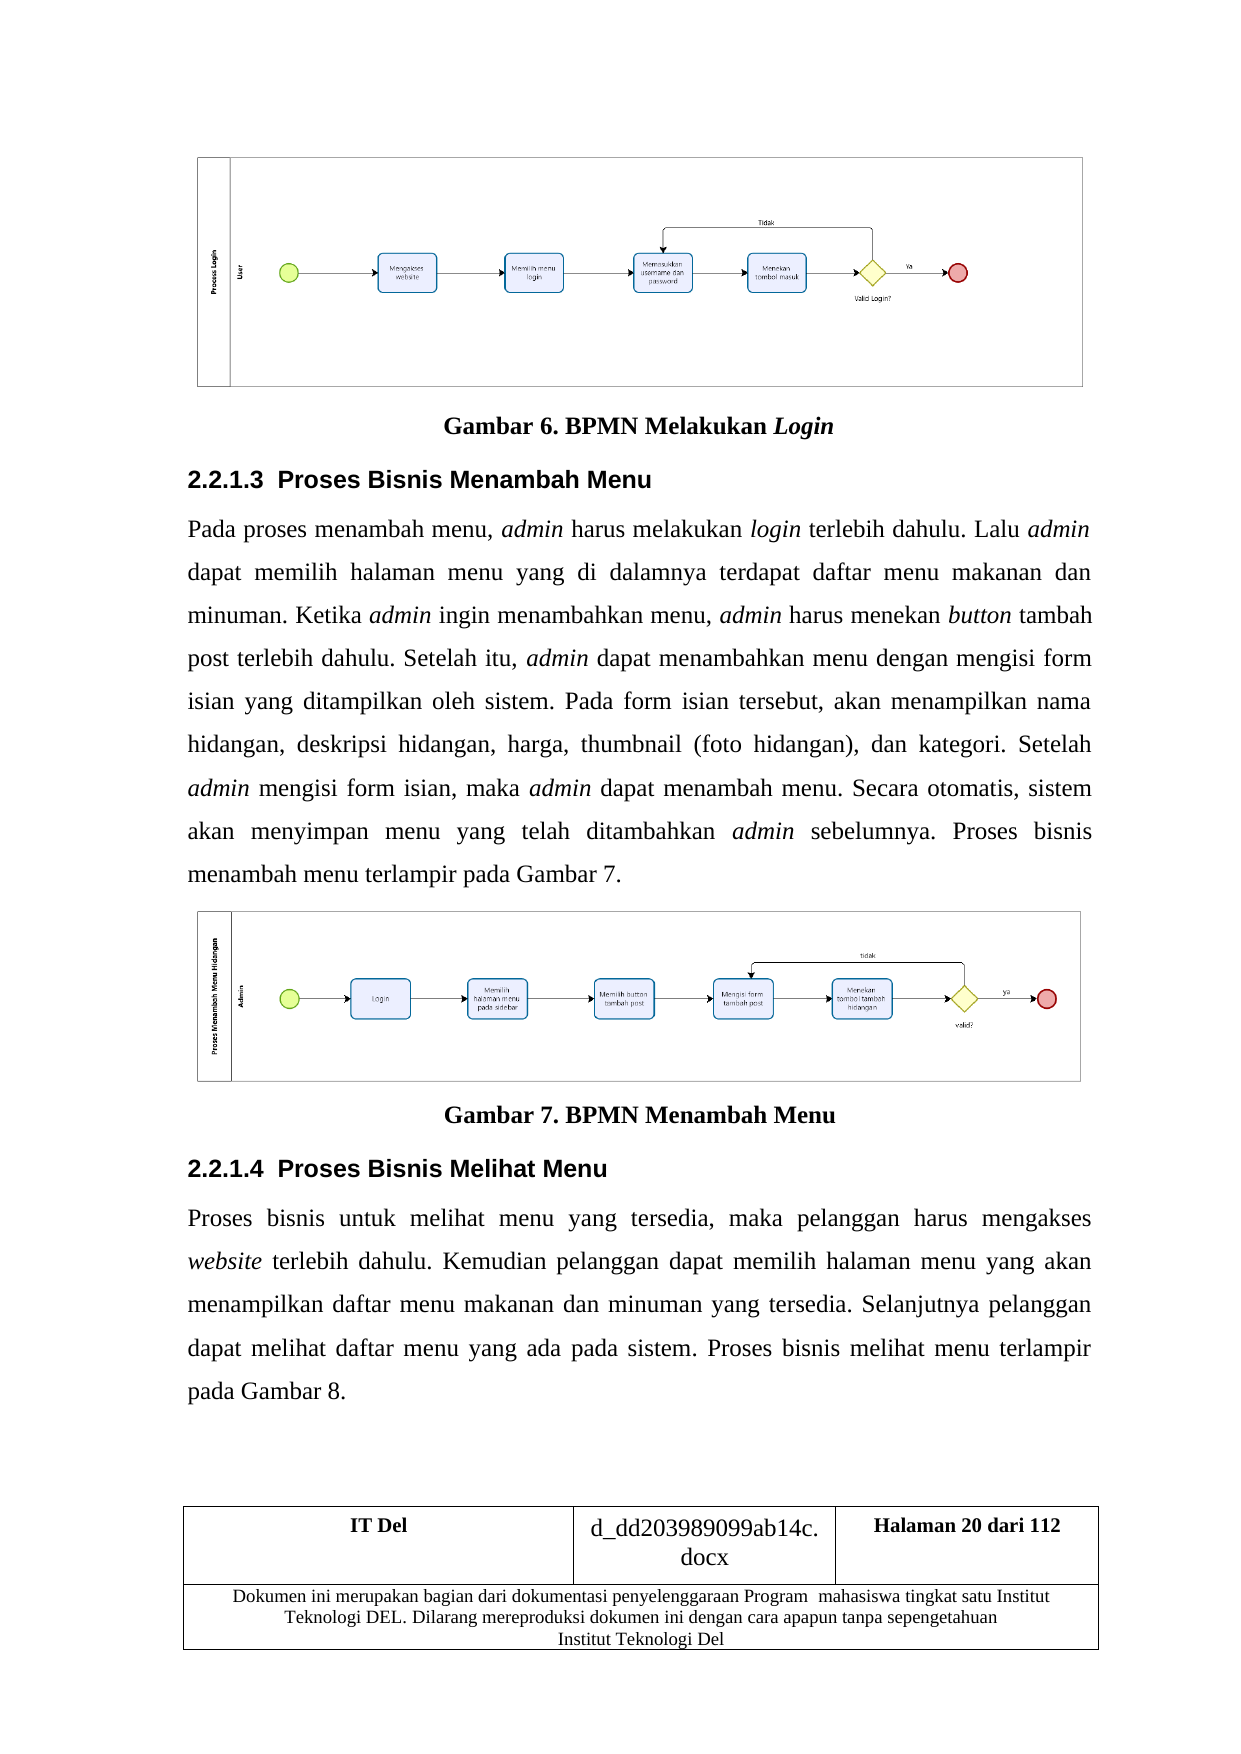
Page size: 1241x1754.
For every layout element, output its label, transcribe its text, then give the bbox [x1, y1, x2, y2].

text Proses bisnis untuk melihat menu yang tersedia, maka pelanggan harus mengakses website terlebih dahulu. Kemudian pelanggan dapat memilih halaman menu yang akan menampilkan daftar menu makanan dan minuman yang tersedia. Selanjutnya pelanggan dapat melihat daftar menu yang ada pada sistem. Proses bisnis melihat menu terlampir pada Gambar 8. [187, 1203, 1092, 1404]
subtitle Proses Bisnis Melihat Menu [187, 1154, 1092, 1183]
picture [187, 902, 1091, 1086]
text Gambar 7. BPMN Menambah Menu [187, 1100, 1092, 1129]
text Gambar 6. BPMN Melakukan Login [187, 411, 1092, 439]
subtitle Proses Bisnis Menambah Menu [187, 464, 1092, 493]
text Pada proses menambah menu, admin harus melakukan login terlebih dahulu. Lalu admin dapat memilih halaman menu yang di dalamnya terdapat daftar menu makanan dan minuman. Ketika admin ingin menambahkan menu, admin harus menekan button tambah post terlebih dahulu. Setelah itu, admin dapat menambahkan menu dengan mengisi form isian yang ditampilkan oleh sistem. Pada form isian tersebut, akan menampilkan nama hidangan, deskripsi hidangan, harga, thumbnail (foto hidangan), dan kategori. Setelah admin mengisi form isian, maka admin dapat menambah menu. Secara otomatis, sistem akan menyimpan menu yang telah ditambahkan admin sebelumnya. Proses bisnis menambah menu terlampir pada Gambar 7. [187, 514, 1092, 888]
picture [187, 147, 1093, 397]
